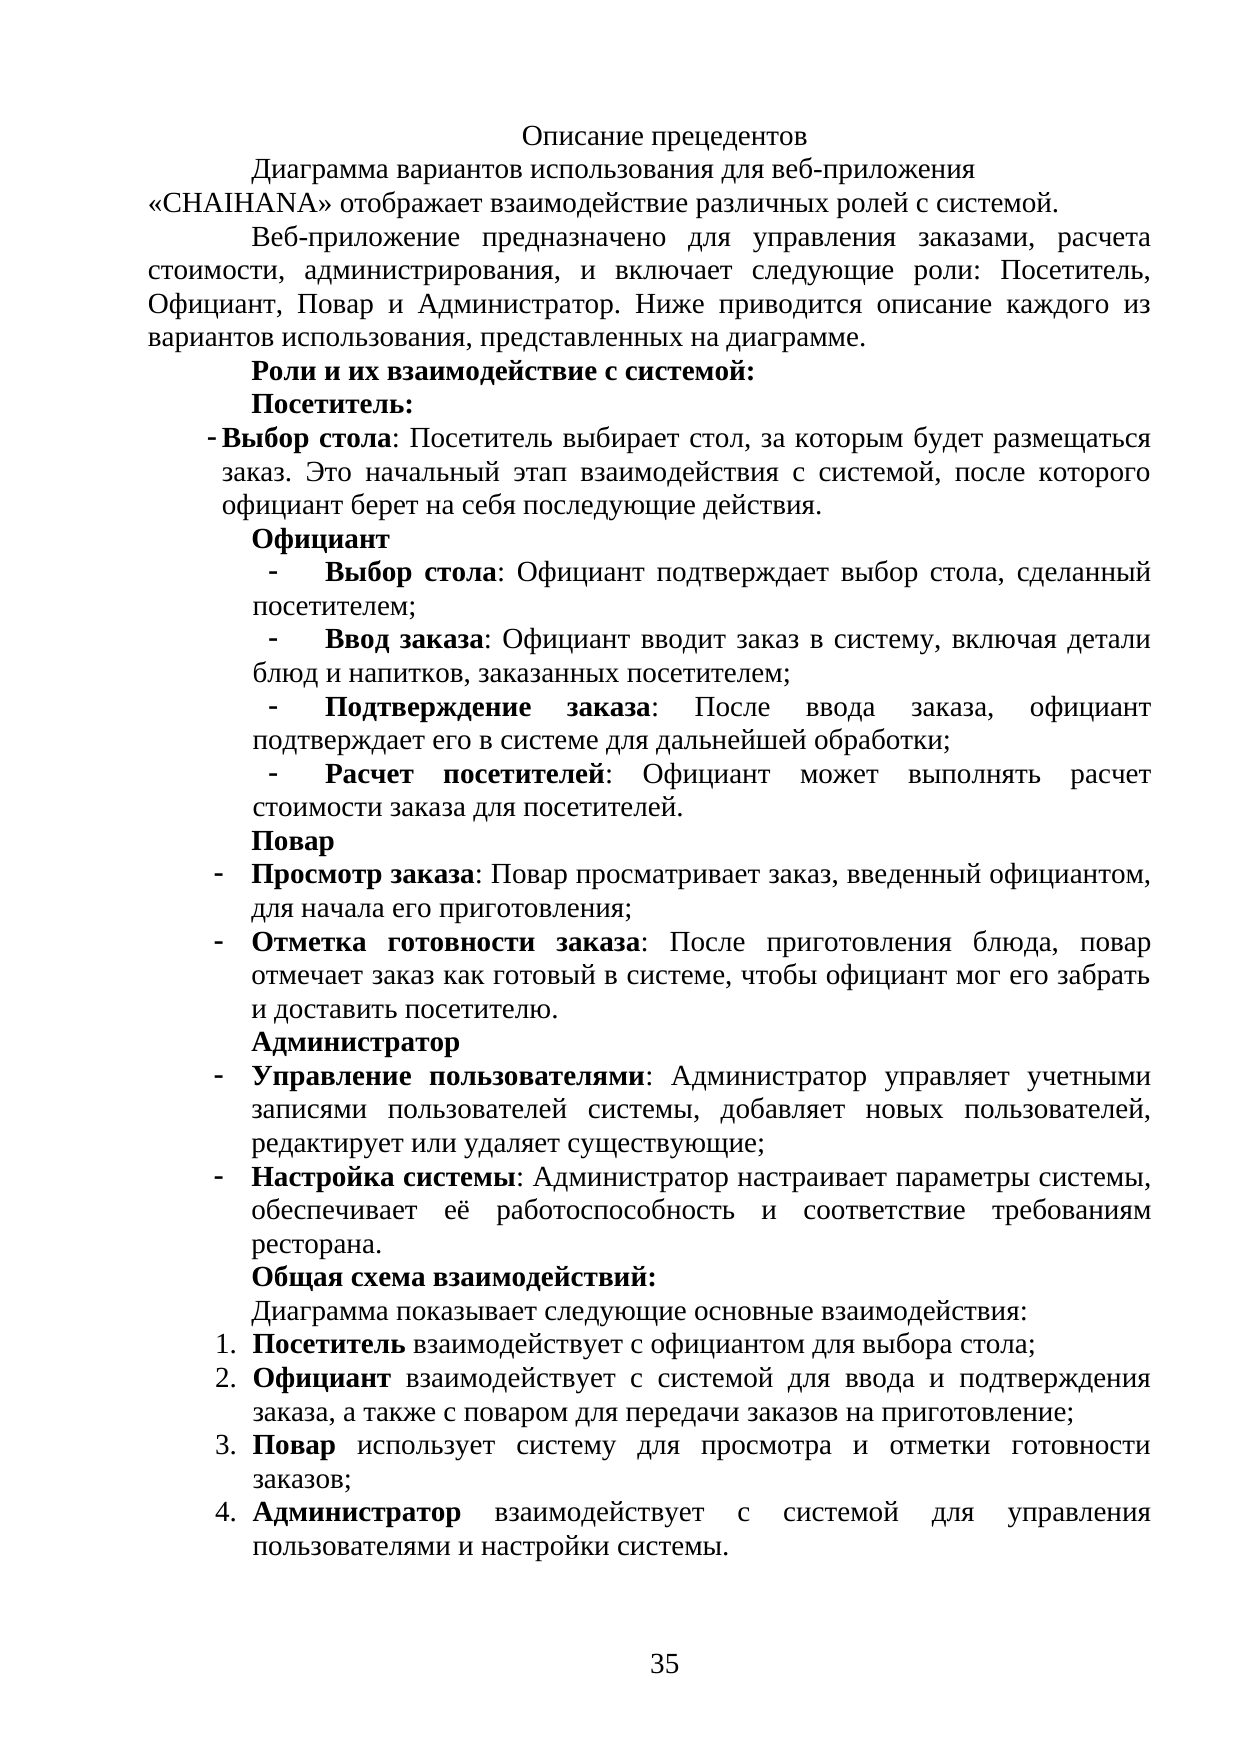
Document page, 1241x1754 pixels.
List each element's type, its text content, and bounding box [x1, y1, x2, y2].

list Администратор взаимодействует с системой для управления пользователями и настройки системы. [215, 1494, 1152, 1561]
list Посетитель взаимодействует с официантом для выбора стола; [215, 1327, 1152, 1360]
list Подтверждение заказа: После ввода заказа, официант подтверждает его в системе для дальнейшей обработки; [252, 689, 1152, 756]
list Выбор стола: Посетитель выбирает стол, за которым будет размещаться заказ. Это начальный этап взаимодействия с системой, после которого официант берет на себя последующие действия. [207, 420, 1152, 521]
text Посетитель: [148, 386, 1152, 420]
list Расчет посетителей: Официант может выполнять расчет стоимости заказа для посетителей. [252, 756, 1152, 823]
text Общая схема взаимодействий: [213, 1259, 1152, 1293]
list Выбор стола: Официант подтверждает выбор стола, сделанный посетителем; [252, 554, 1152, 621]
text Веб-приложение предназначено для управления заказами, расчета стоимости, администрирования, и включает следующие роли: Посетитель, Официант, Повар и Администратор. Ниже приводится описание каждого из вариантов использования, представленных на диаграмме. [148, 219, 1152, 353]
list Официант взаимодействует с системой для ввода и подтверждения заказа, а также с поваром для передачи заказов на приготовление; [215, 1360, 1152, 1427]
list Ввод заказа: Официант вводит заказ в систему, включая детали блюд и напитков, заказанных посетителем; [252, 621, 1152, 689]
list Повар использует систему для просмотра и отметки готовности заказов; [215, 1427, 1152, 1494]
text Администратор [213, 1024, 1152, 1058]
list Повар [222, 823, 1152, 857]
list Отметка готовности заказа: После приготовления блюда, повар отмечает заказ как готовый в системе, чтобы официант мог его забрать и доставить посетителю. [213, 924, 1152, 1024]
list Настройка системы: Администратор настраивает параметры системы, обеспечивает её работоспособность и соответствие требованиям ресторана. [213, 1159, 1152, 1259]
text Роли и их взаимодействие с системой: [148, 353, 1152, 386]
list Управление пользователями: Администратор управляет учетными записями пользователей системы, добавляет новых пользователей, редактирует или удаляет существующие; [213, 1058, 1152, 1159]
list Просмотр заказа: Повар просматривает заказ, введенный официантом, для начала его приготовления; [213, 857, 1152, 924]
text Диаграмма вариантов использования для веб-приложения «CHAIHANA» отображает взаимодействие различных ролей с системой. [148, 152, 1152, 219]
text Описание прецедентов [177, 118, 1152, 152]
text Диаграмма показывает следующие основные взаимодействия: [177, 1293, 1152, 1327]
text Официант [222, 521, 1152, 554]
